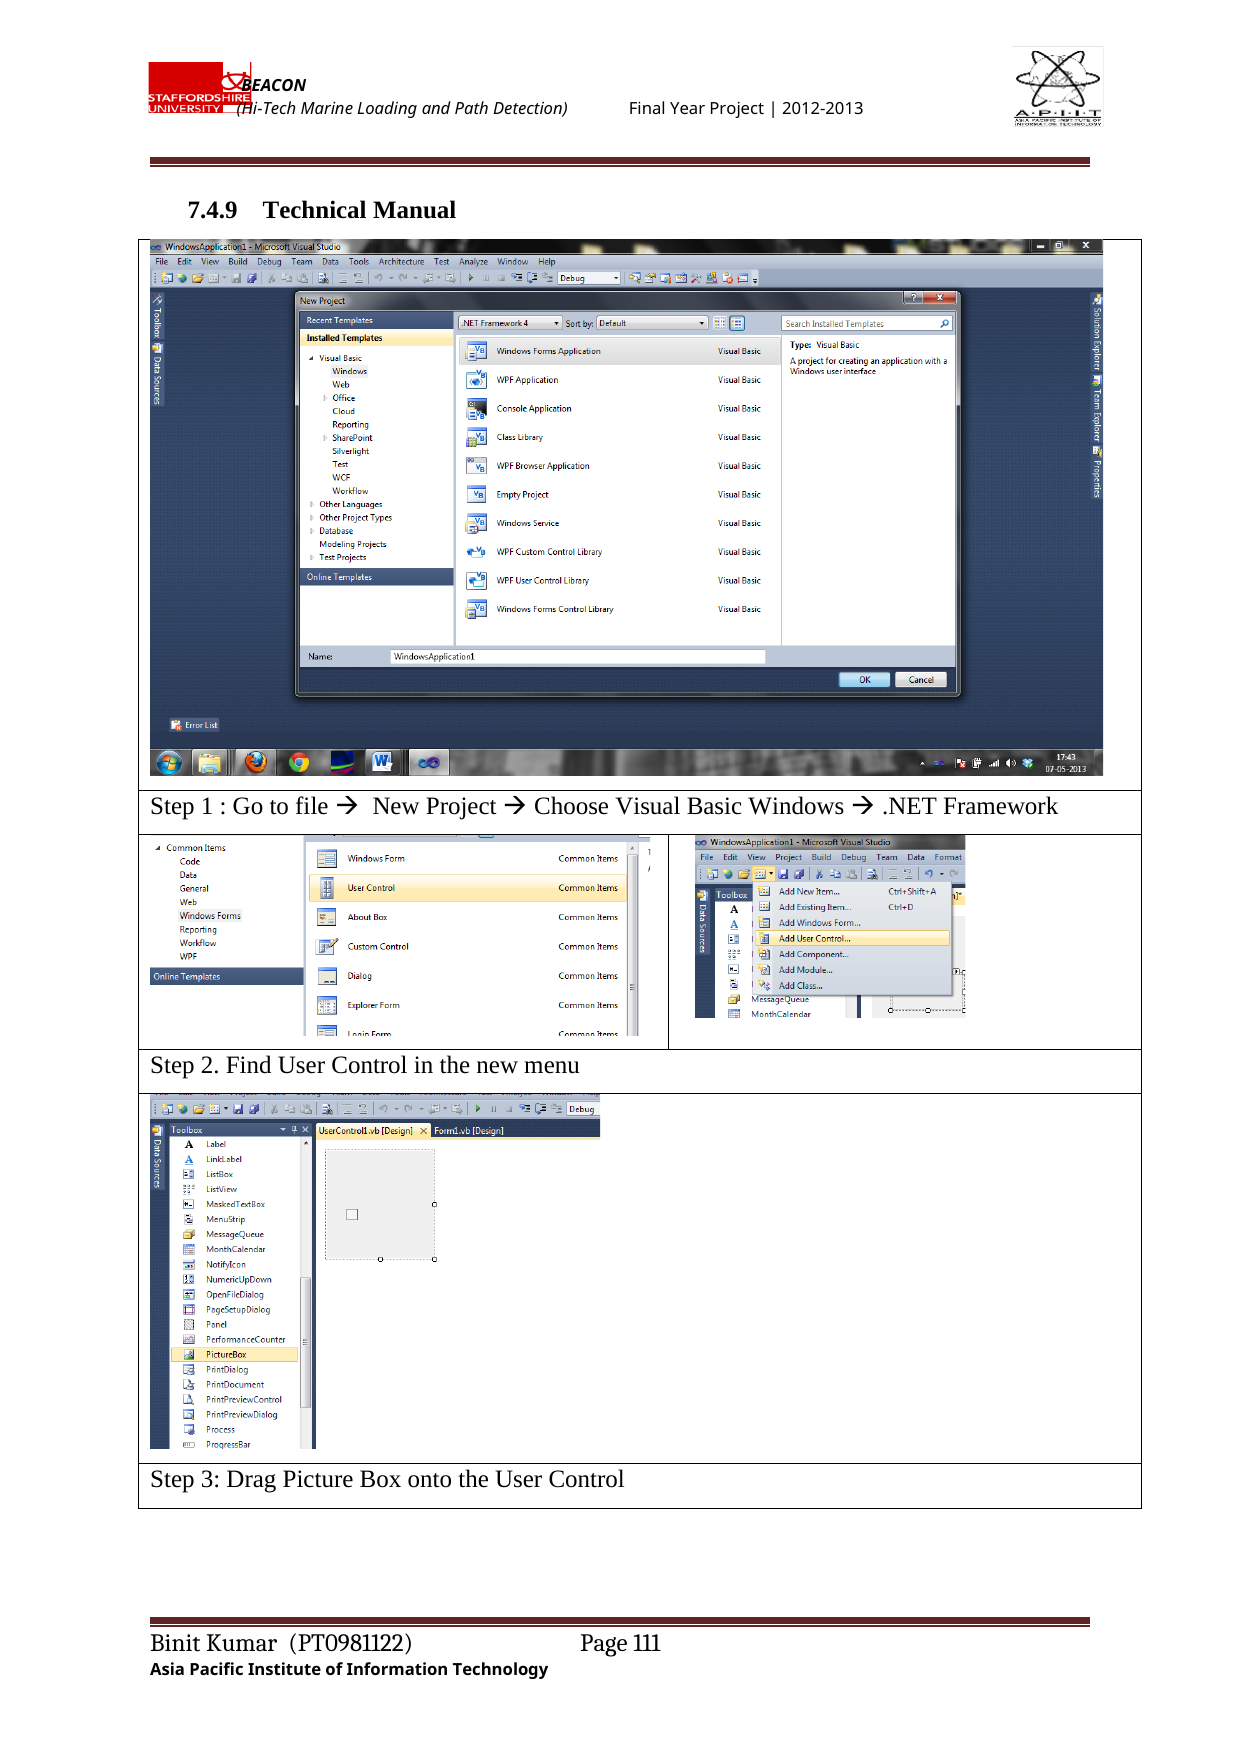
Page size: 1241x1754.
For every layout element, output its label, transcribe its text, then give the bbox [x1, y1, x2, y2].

picture [695, 835, 966, 1018]
picture [150, 835, 650, 1036]
table_cell Step 1 : Go to file New Project Choose Visual Basic Windows .NET Framework [139, 791, 1141, 834]
table_cell Step 3: Drag Picture Box onto the User Control [139, 1464, 1141, 1507]
table_header [139, 240, 1141, 790]
picture [148, 62, 252, 113]
table_cell Step 2. Find User Control in the new menu [139, 1050, 1141, 1093]
subtitle Technical Manual [187, 196, 1090, 224]
table_cell [669, 835, 1141, 1049]
picture [1012, 46, 1104, 127]
picture [150, 239, 1104, 776]
table_cell [139, 1094, 1141, 1463]
table_cell [139, 835, 668, 1049]
picture [150, 1094, 600, 1449]
